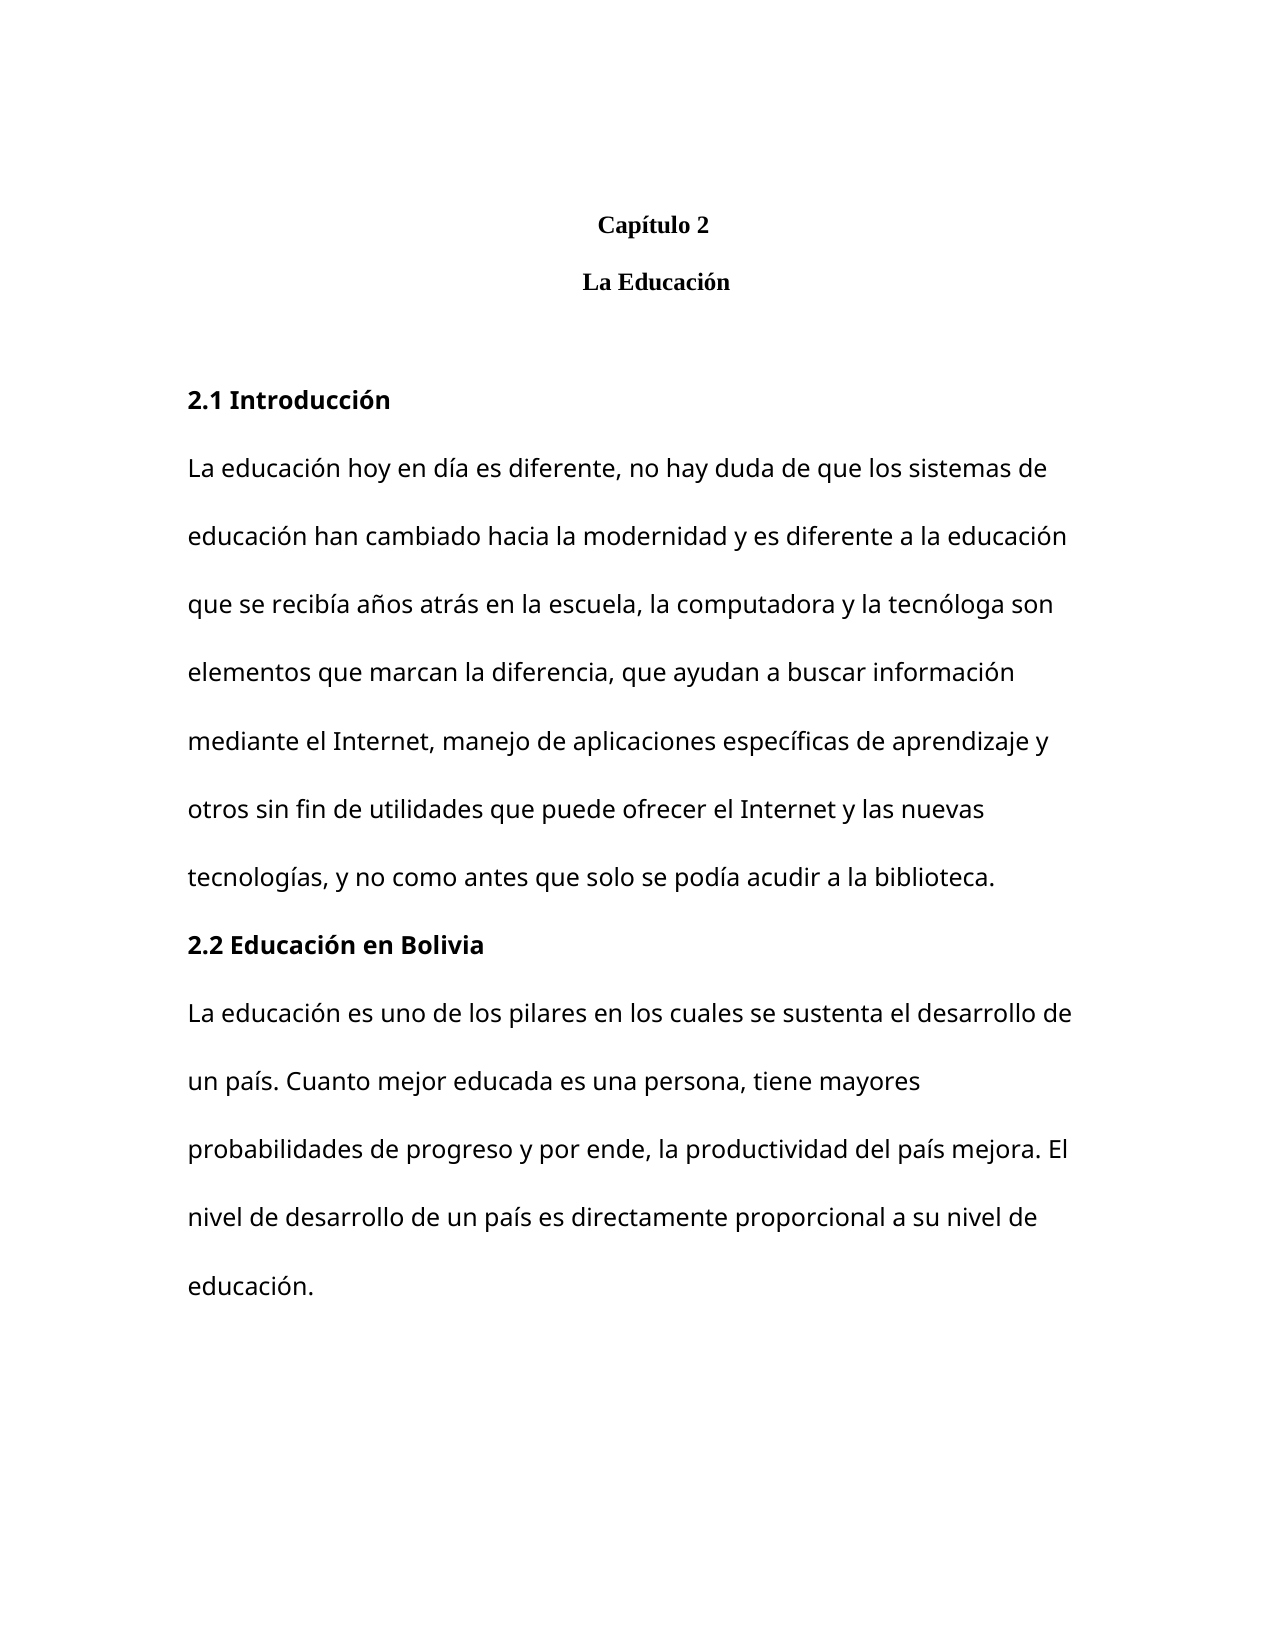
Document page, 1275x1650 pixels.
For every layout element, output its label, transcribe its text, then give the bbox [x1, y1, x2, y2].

text La educación es uno de los pilares en los cuales se sustenta el desarrollo de un país. Cuanto mejor educada es una persona, tiene mayores probabilidades de progreso y por ende, la productividad del país mejora. El nivel de desarrollo de un país es directamente proporcional a su nivel de educación. [187, 996, 1087, 1302]
subtitle Capítulo 2 La Educación [225, 210, 1087, 296]
text La educación hoy en día es diferente, no hay duda de que los sistemas de educación han cambiado hacia la modernidad y es diferente a la educación que se recibía años atrás en la escuela, la computadora y la tecnóloga son elementos que marcan la diferencia, que ayudan a buscar información mediante el Internet, manejo de aplicaciones específicas de aprendizaje y otros sin fin de utilidades que puede ofrecer el Internet y las nuevas tecnologías, y no como antes que solo se podía acudir a la biblioteca. [187, 451, 1087, 893]
subtitle 2.2 Educación en Bolivia [187, 927, 1087, 962]
subtitle 2.1 Introducción [187, 382, 1087, 417]
